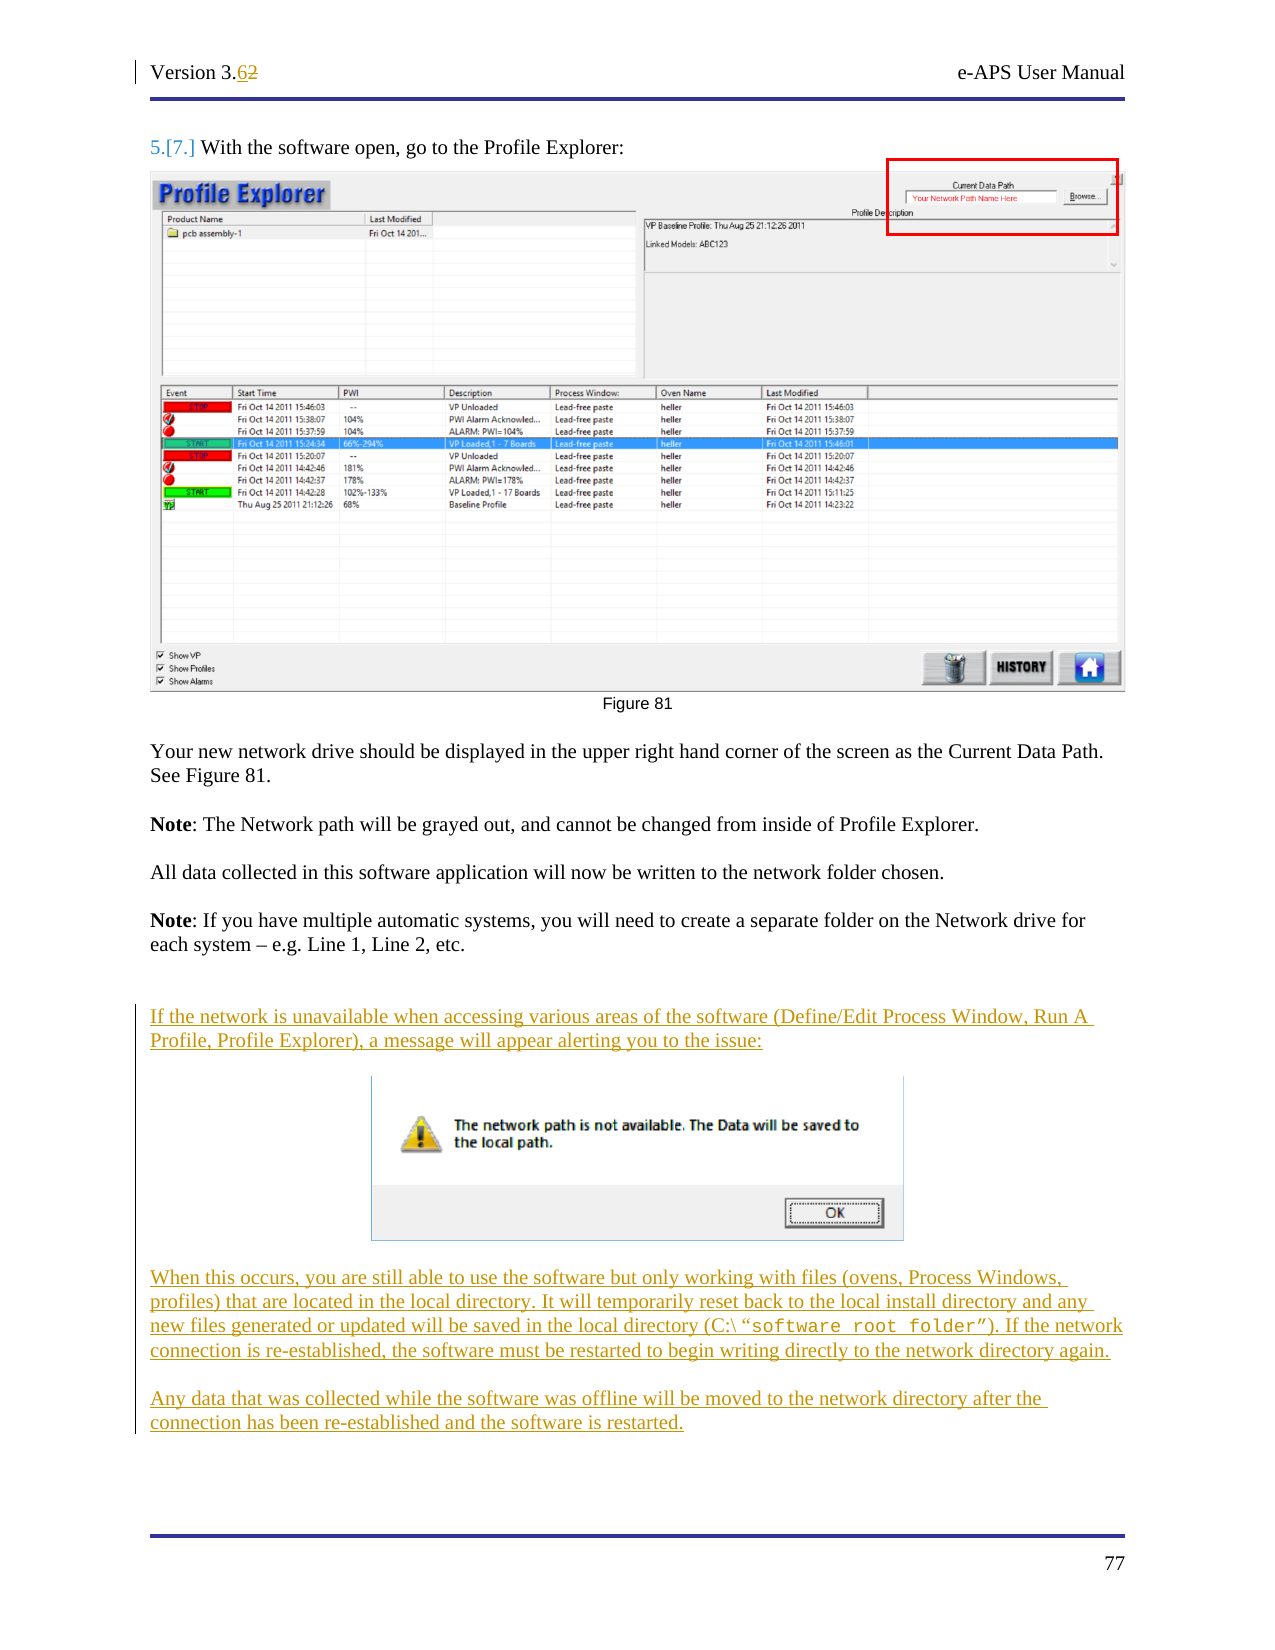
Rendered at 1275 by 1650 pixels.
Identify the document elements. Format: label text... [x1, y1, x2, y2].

text Note: The Network path will be grayed out, and cannot be changed from inside of Profile Explorer. [150, 812, 1125, 836]
text All data collected in this software application will now be written to the network folder chosen. [150, 860, 1125, 884]
text Note: If you have multiple automatic systems, you will need to create a separate folder on the Network drive for each system – e.g. Line 1, Line 2, etc. [150, 908, 1125, 956]
picture [371, 1076, 904, 1241]
picture [150, 171, 1125, 692]
picture [889, 171, 1116, 233]
list With the software open, go to the Profile Explorer: [150, 135, 1125, 159]
